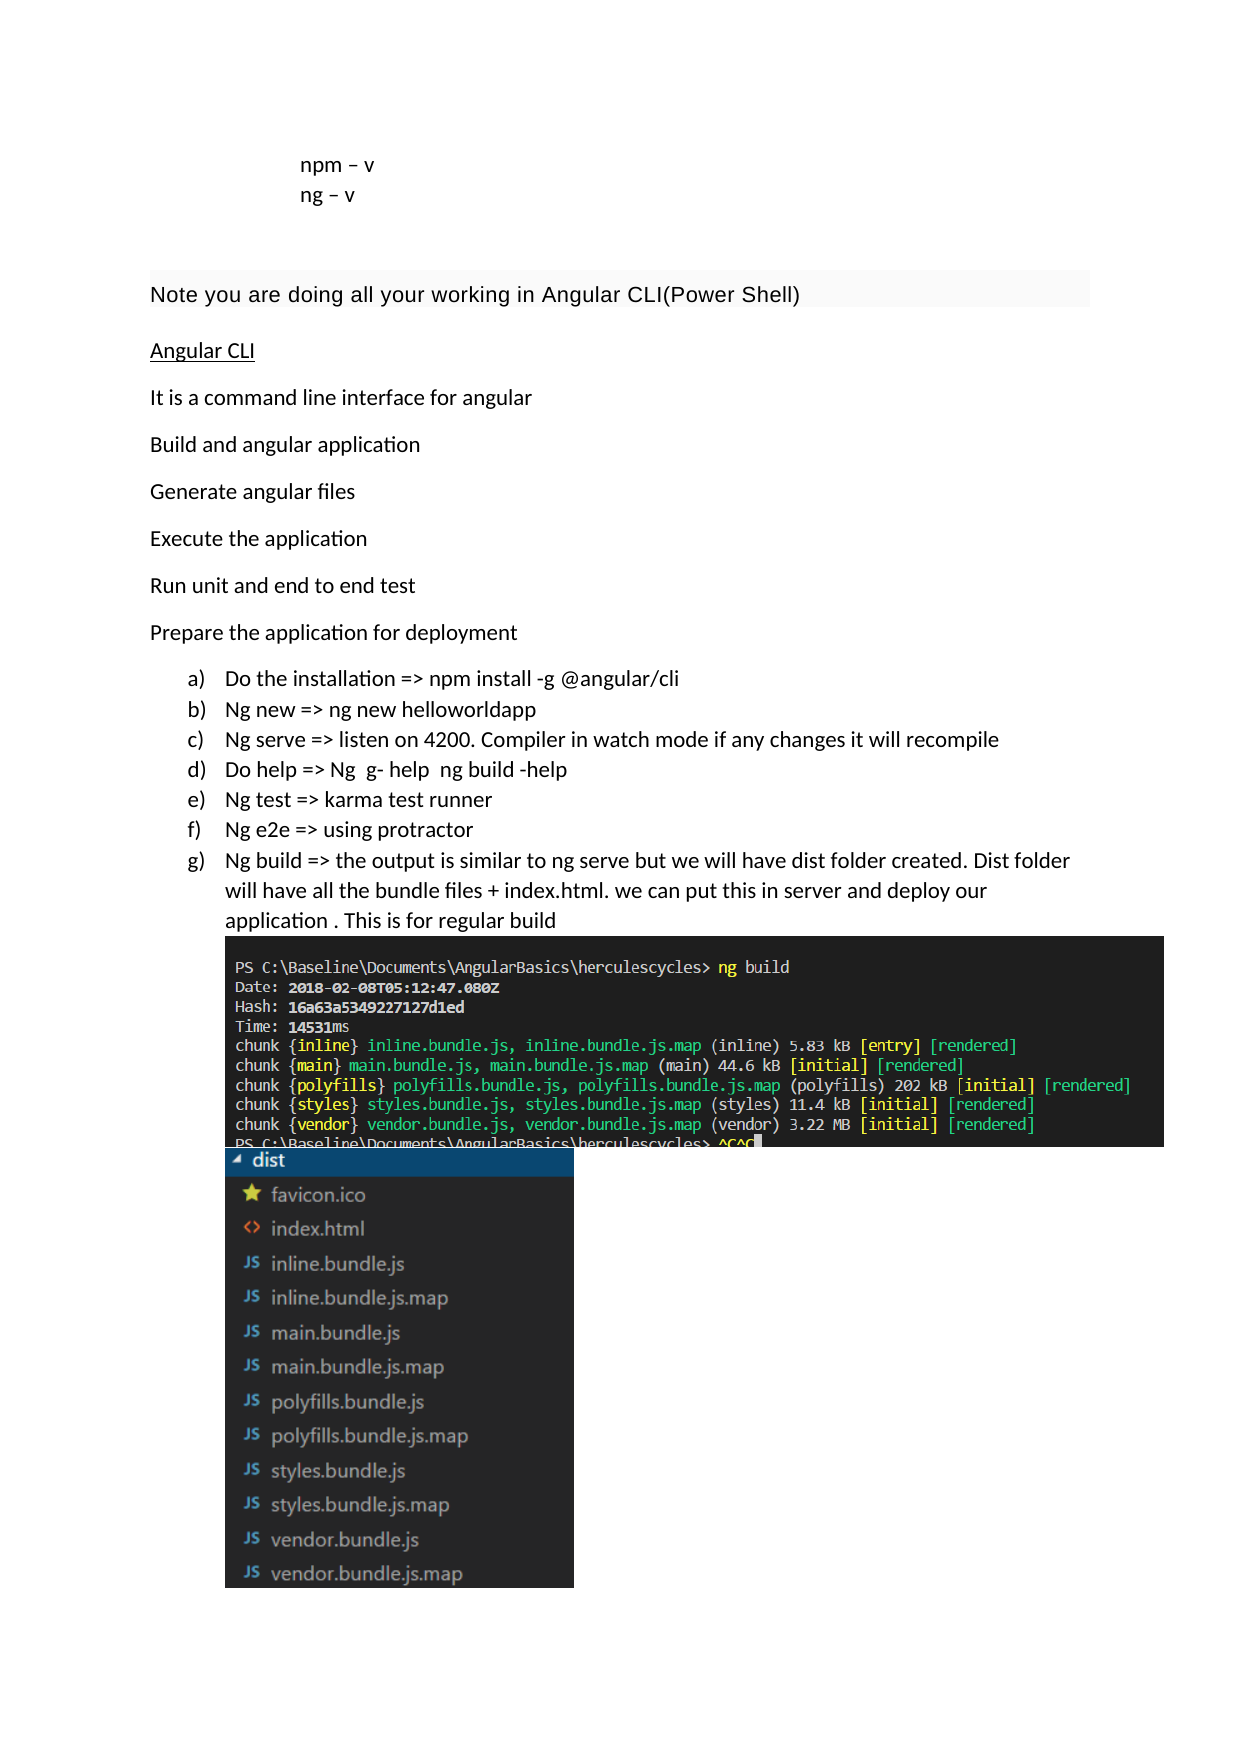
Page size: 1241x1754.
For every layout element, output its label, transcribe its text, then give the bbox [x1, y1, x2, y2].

list Ng new => ng new helloworldapp [187, 695, 1090, 723]
text Run unit and end to end test [150, 571, 1090, 599]
text Note you are doing all your working in Angular CLI(Power Shell) [150, 270, 1090, 307]
text Generate angular files [150, 477, 1090, 505]
text Prepare the application for deployment [150, 618, 1090, 646]
text Angular CLI [150, 336, 1090, 364]
list ng – v [300, 180, 1090, 208]
list Ng build => the output is similar to ng serve but we will have dist folder created. Dist folder will have all the bundle files + index.html. we can put this in server and deploy our application . This is for regular build [187, 846, 1090, 934]
picture [225, 936, 1164, 1147]
list Do the installation => npm install -g @angular/cli [187, 664, 1090, 693]
picture [225, 1148, 574, 1588]
text Execute the application [150, 524, 1090, 552]
text Build and angular application [150, 430, 1090, 458]
list npm – v [300, 150, 1090, 178]
list Ng serve => listen on 4200. Compiler in watch mode if any changes it will recompile [187, 725, 1090, 753]
list Ng e2e => using protractor [187, 816, 1090, 844]
text It is a command line interface for angular [150, 383, 1090, 411]
list Ng test => karma test runner [187, 785, 1090, 813]
list Do help => Ng g- help ng build -help [187, 755, 1090, 783]
